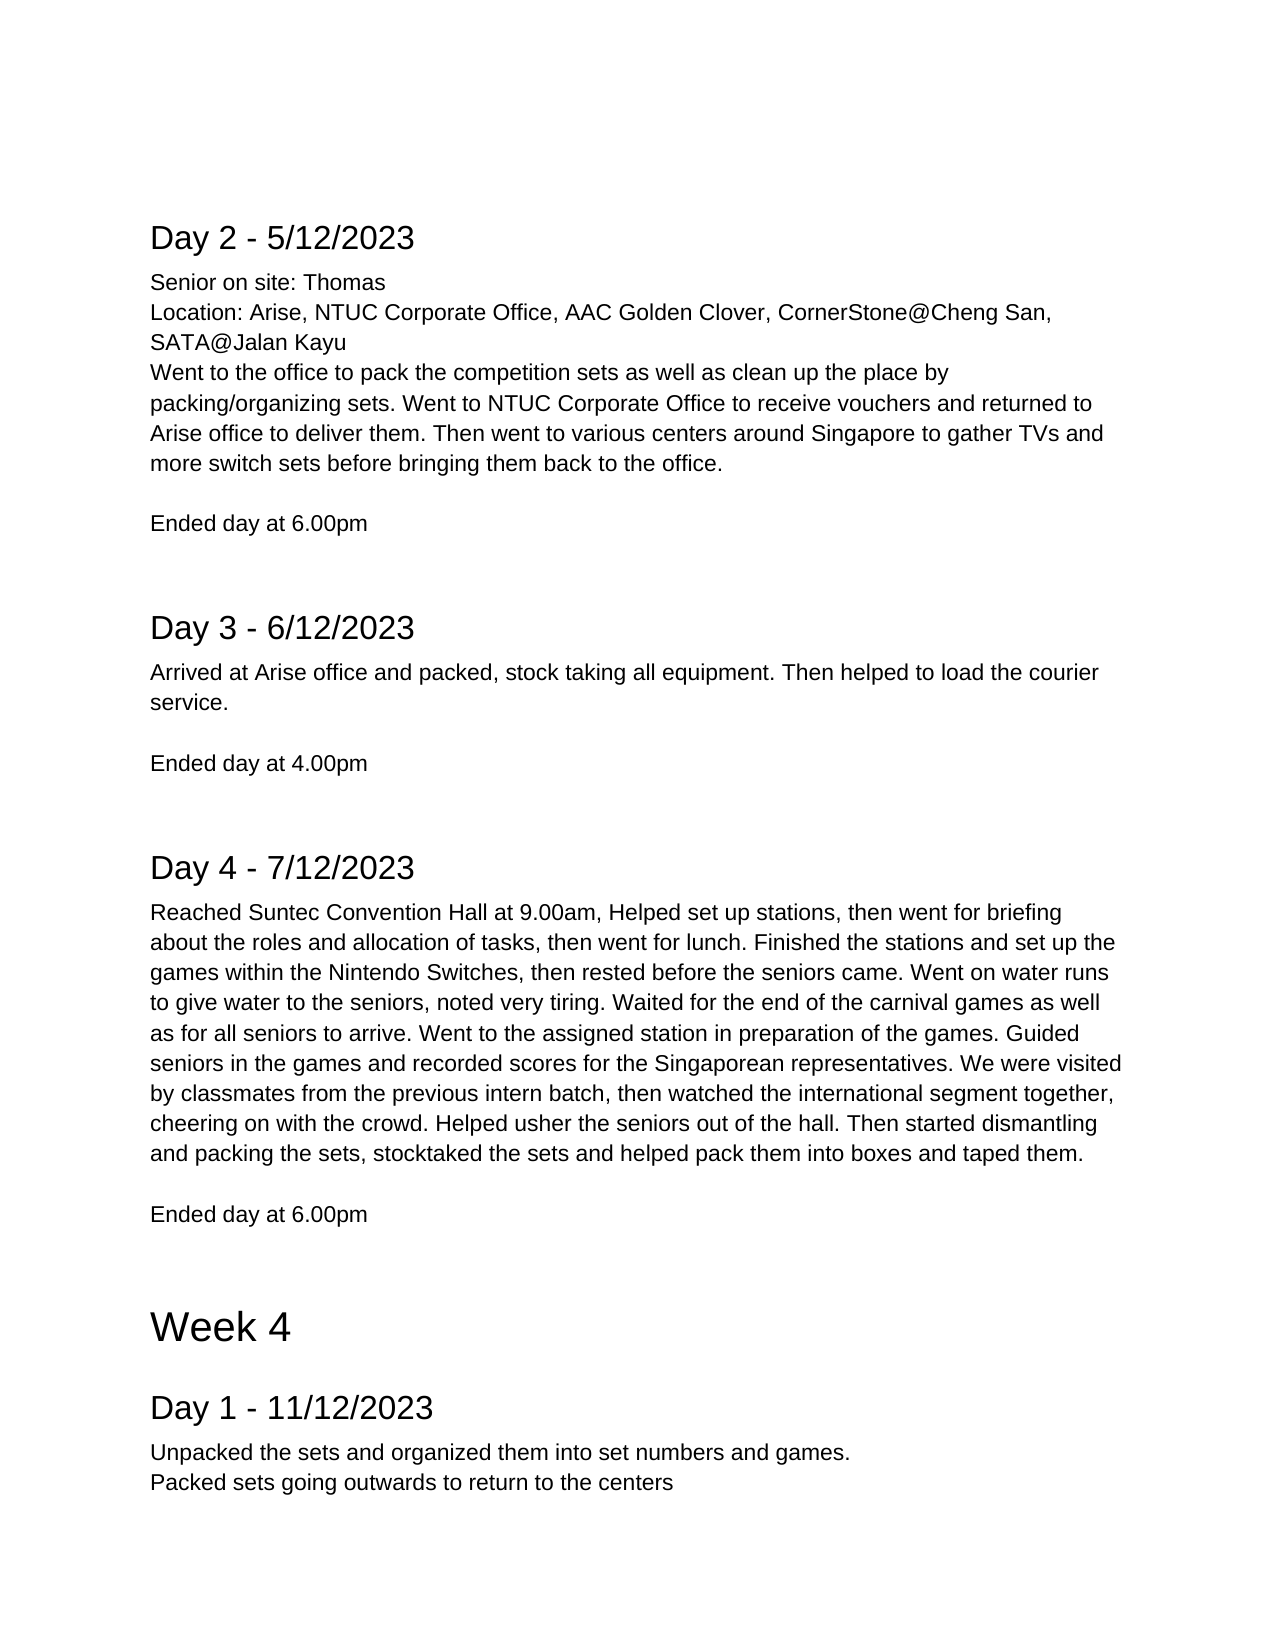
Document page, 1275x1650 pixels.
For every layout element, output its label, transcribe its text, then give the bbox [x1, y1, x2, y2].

subtitle Week 4 [150, 1303, 1125, 1351]
subtitle Day 2 - 5/12/2023 [150, 218, 1125, 256]
text Senior on site: Thomas [150, 269, 1125, 295]
text Ended day at 4.00pm [150, 750, 1125, 776]
text Reached Suntec Convention Hall at 9.00am, Helped set up stations, then went for briefing about the roles and allocation of tasks, then went for lunch. Finished the stations and set up the games within the Nintendo Switches, then rested before the seniors came. Went on water runs to give water to the seniors, noted very tiring. Waited for the end of the carnival games as well as for all seniors to arrive. Went to the assigned station in preparation of the games. Guided seniors in the games and recorded scores for the Singaporean representatives. We were visited by classmates from the previous intern batch, then watched the international segment together, cheering on with the crowd. Helped usher the seniors out of the hall. Then started dismantling and packing the sets, stocktaked the sets and helped pack them into boxes and taped them. [150, 899, 1125, 1167]
text Unpacked the sets and organized them into set numbers and games. [150, 1439, 1125, 1466]
subtitle Day 4 - 7/12/2023 [150, 848, 1125, 886]
subtitle Day 1 - 11/12/2023 [150, 1388, 1125, 1427]
text Packed sets going outwards to return to the centers [150, 1469, 1125, 1496]
subtitle Day 3 - 6/12/2023 [150, 608, 1125, 647]
text Ended day at 6.00pm [150, 1201, 1125, 1227]
text Ended day at 6.00pm [150, 510, 1125, 537]
text Went to the office to pack the competition sets as well as clean up the place by packing/organizing sets. Went to NTUC Corporate Office to receive vouchers and returned to Arise office to deliver them. Then went to various centers around Singapore to gather TVs and more switch sets before bringing them back to the office. [150, 359, 1125, 476]
text Arrived at Arise office and packed, stock taking all equipment. Then helped to load the courier service. [150, 659, 1125, 716]
text Location: Arise, NTUC Corporate Office, AAC Golden Clover, CornerStone@Cheng San, SATA@Jalan Kayu [150, 299, 1125, 355]
